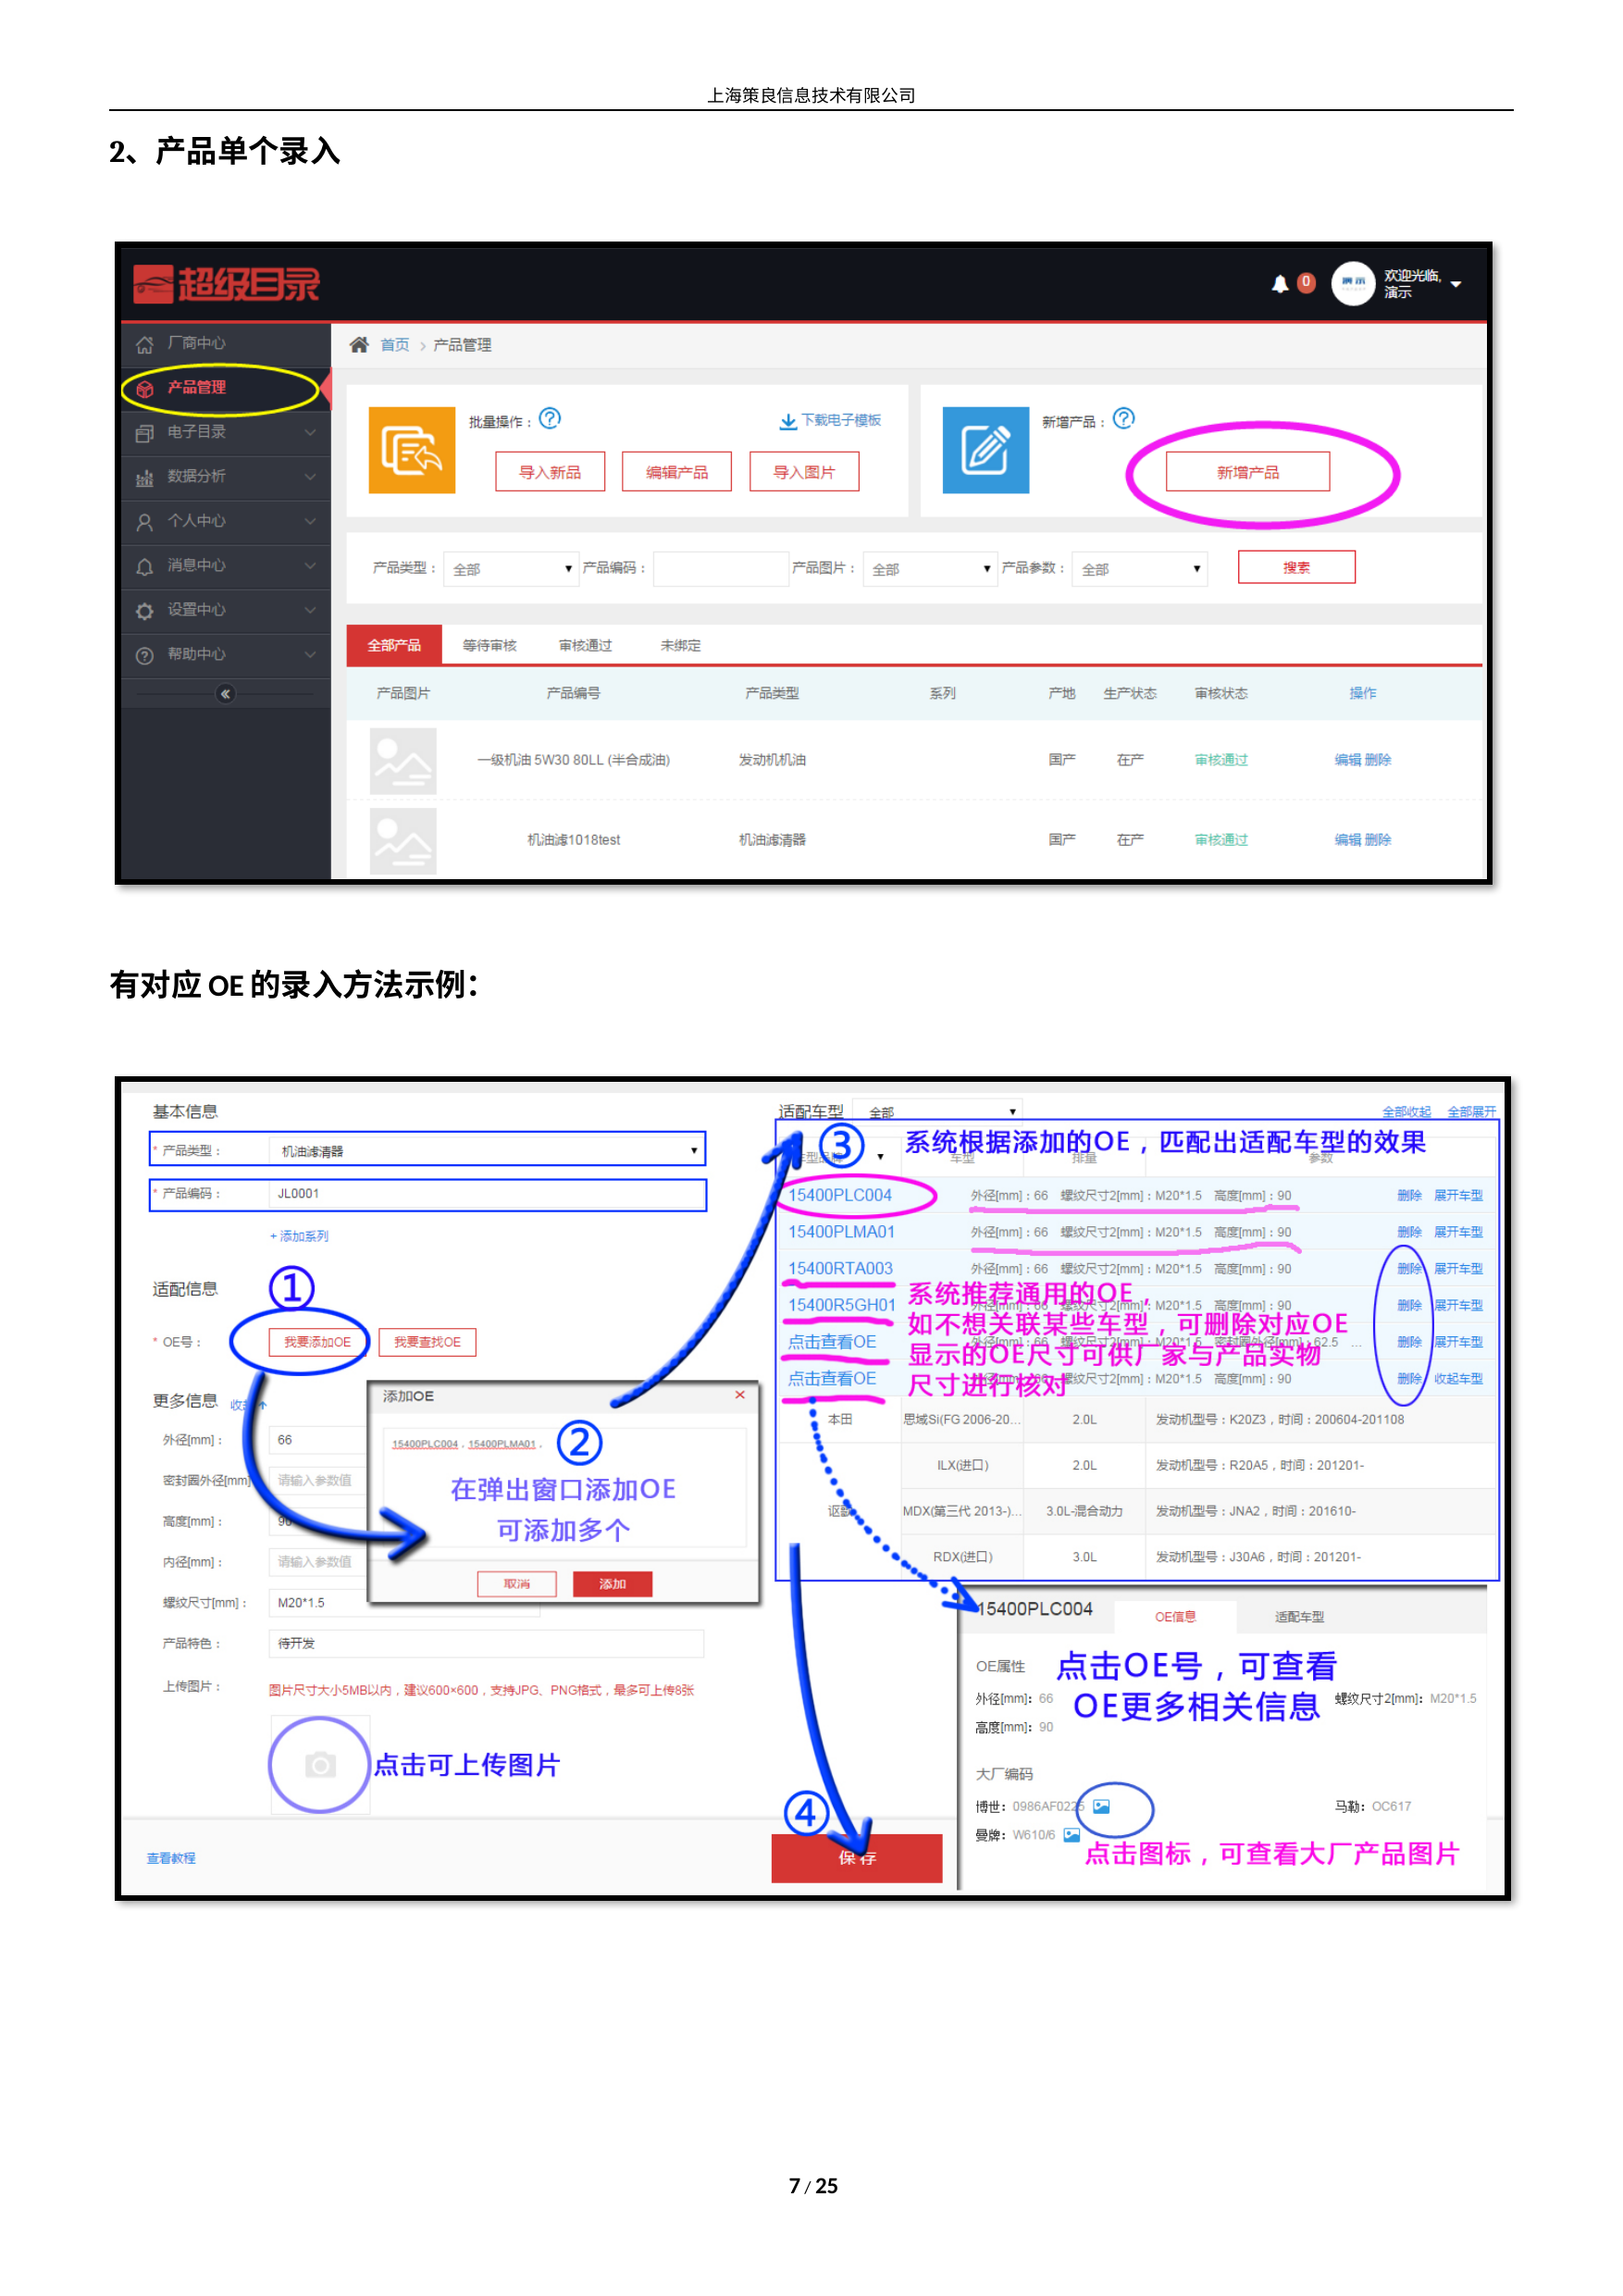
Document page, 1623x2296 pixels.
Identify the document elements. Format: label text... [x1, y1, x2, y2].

subtitle 2、产品单个录入 [109, 118, 1514, 179]
picture [121, 1082, 1505, 1895]
picture [121, 248, 1487, 879]
subtitle 有对应OE的录入方法示例： [109, 953, 1514, 1013]
